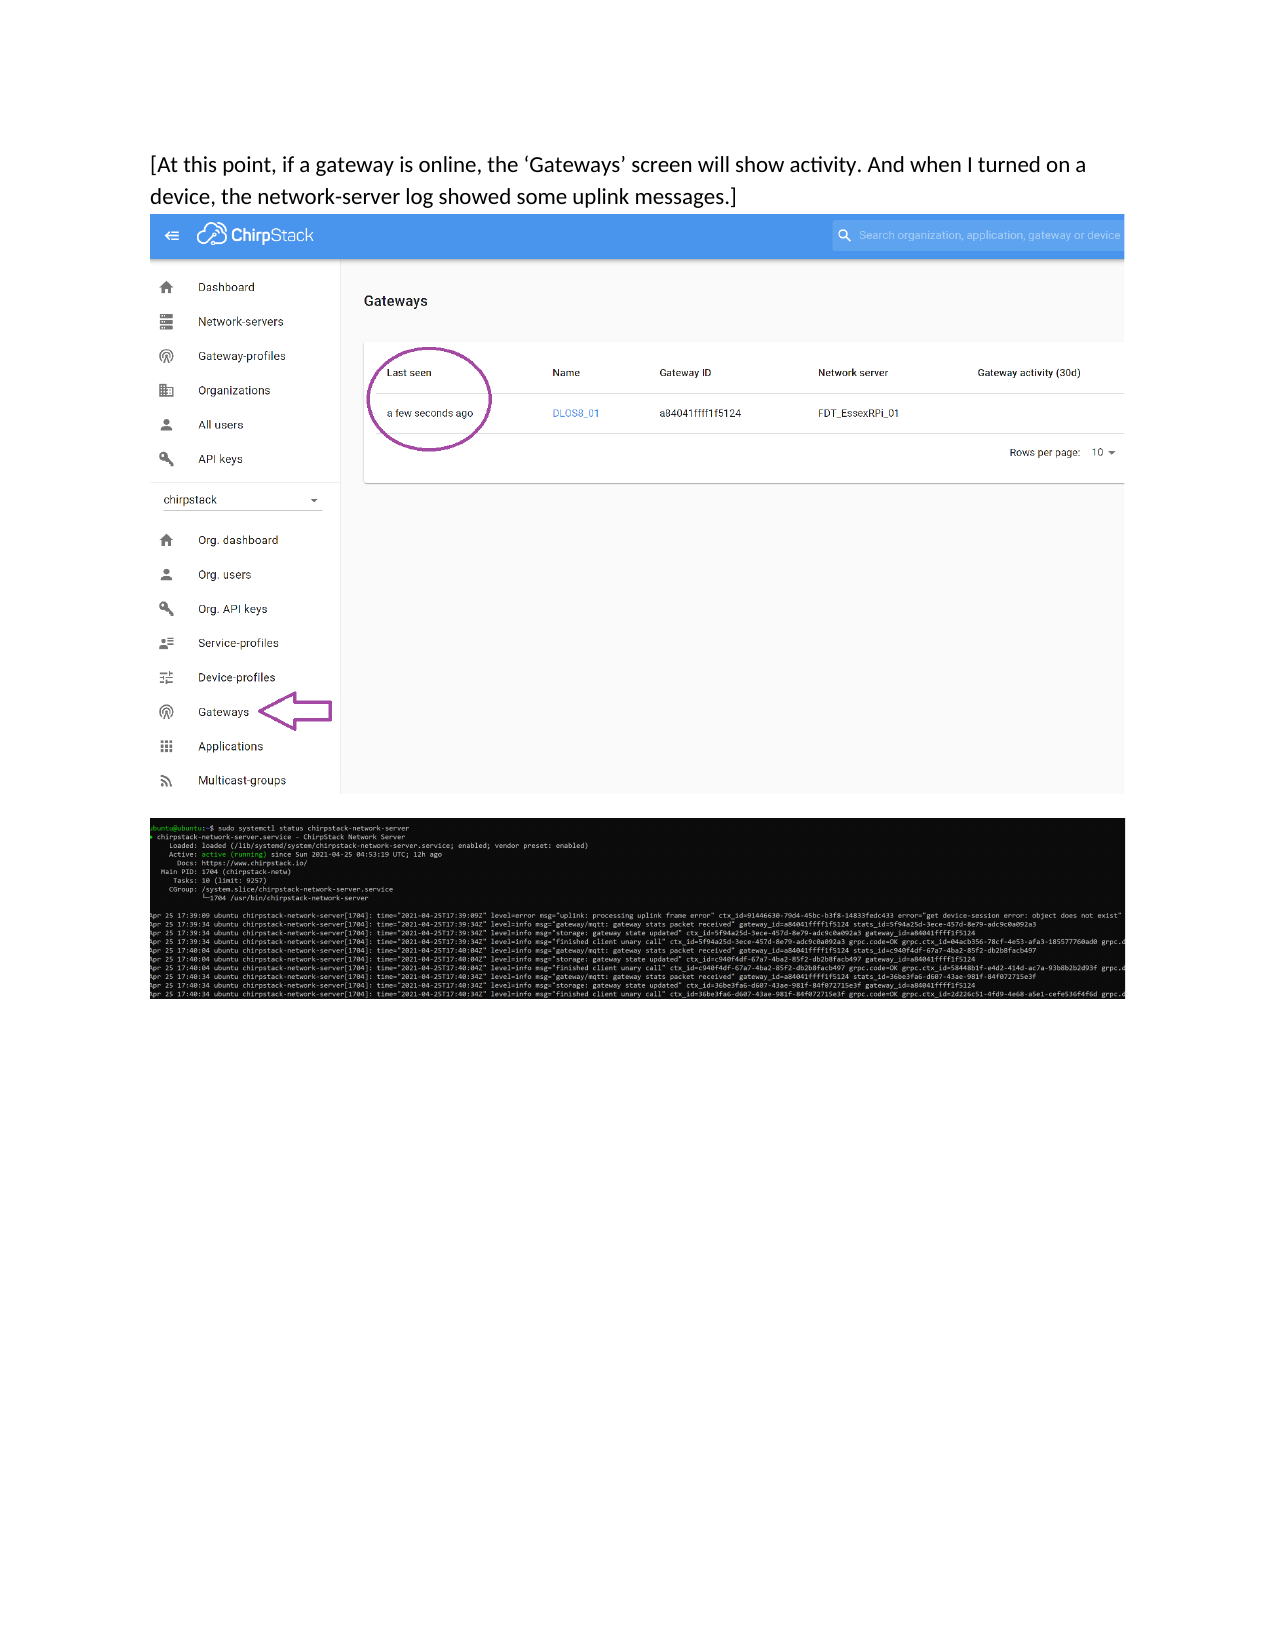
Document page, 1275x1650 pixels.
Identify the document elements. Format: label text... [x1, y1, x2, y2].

picture [150, 818, 1125, 999]
picture [150, 214, 1125, 794]
text [At this point, if a gateway is online, the ‘Gateways’ screen will show activity. And when I turned on a device, the network-server log showed some uplink messages.] [150, 150, 1125, 214]
